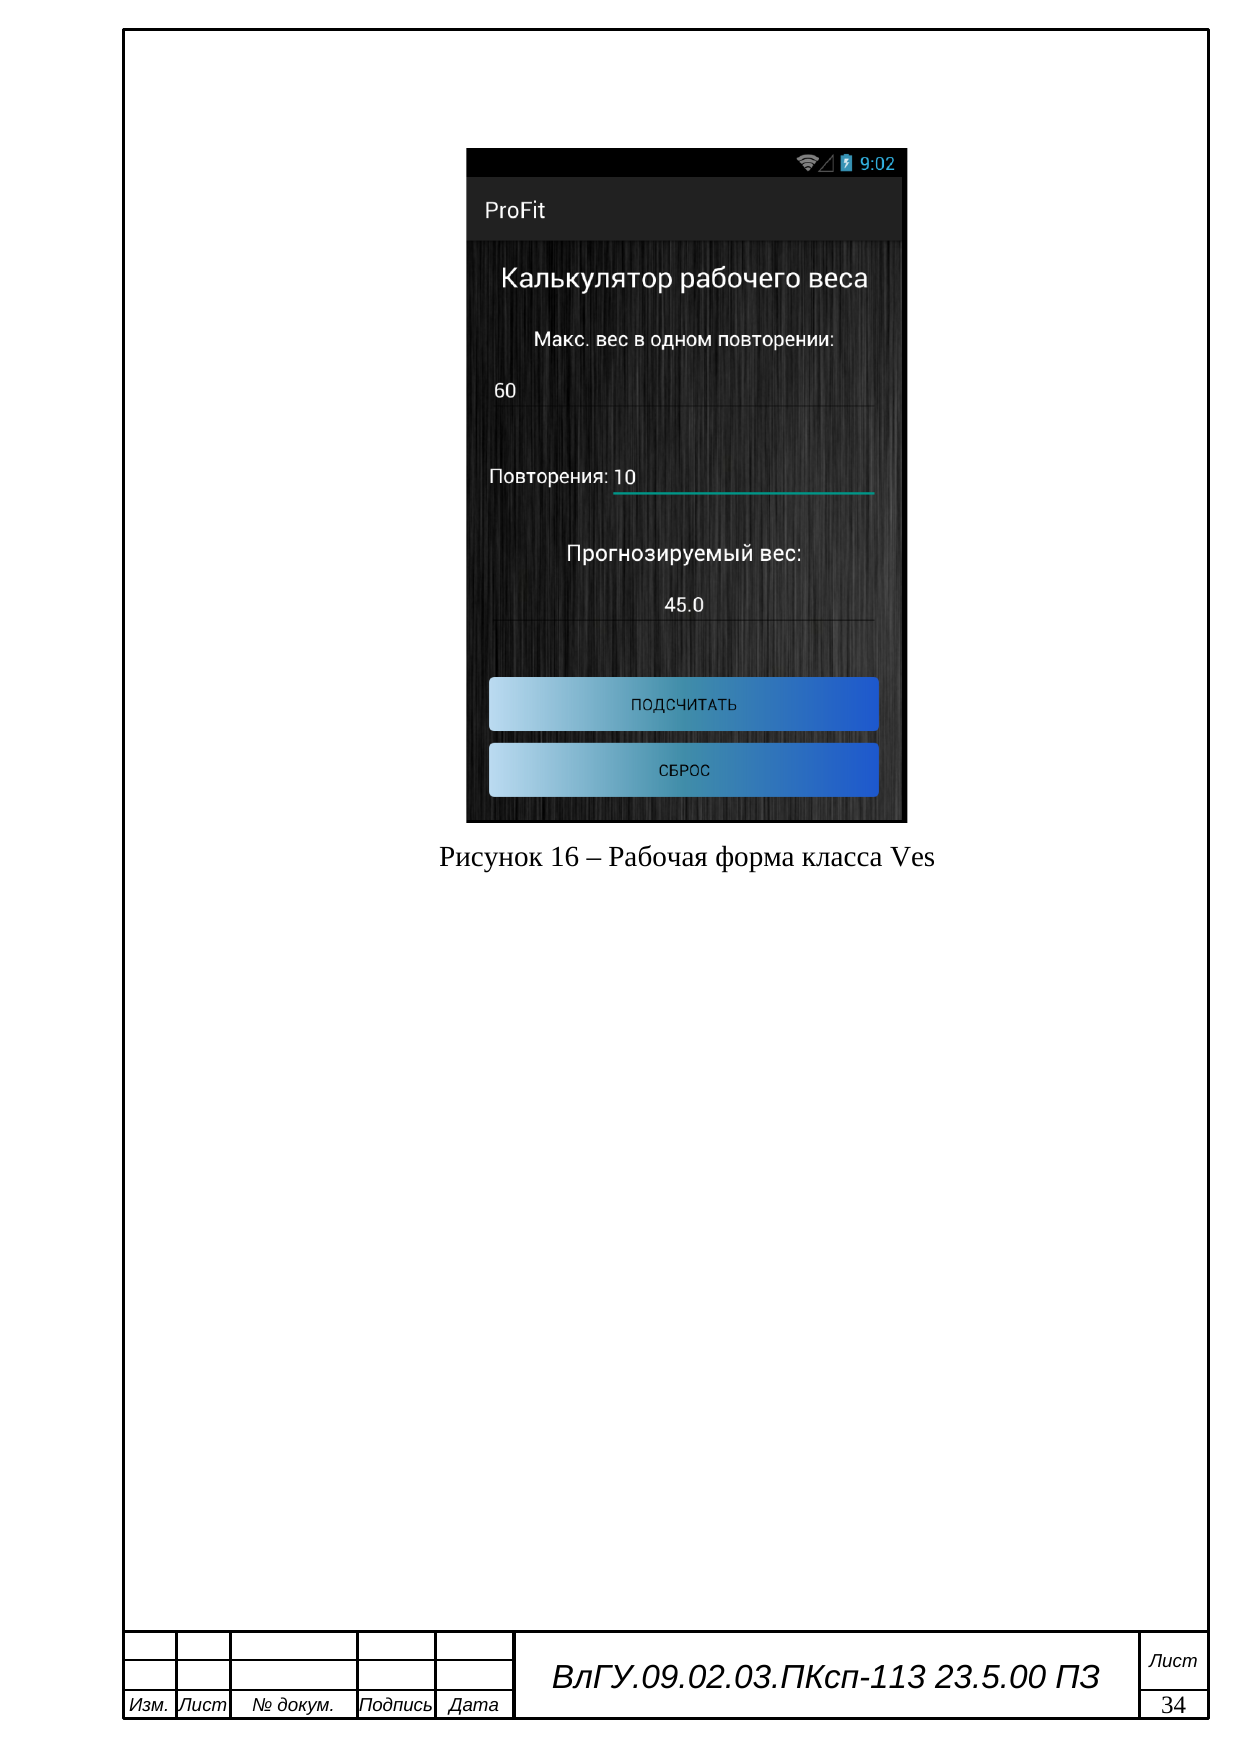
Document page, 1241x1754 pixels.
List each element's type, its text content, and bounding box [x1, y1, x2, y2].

text Рисунок 16 – Рабочая форма класса Ves [148, 839, 1181, 873]
picture [466, 147, 908, 823]
